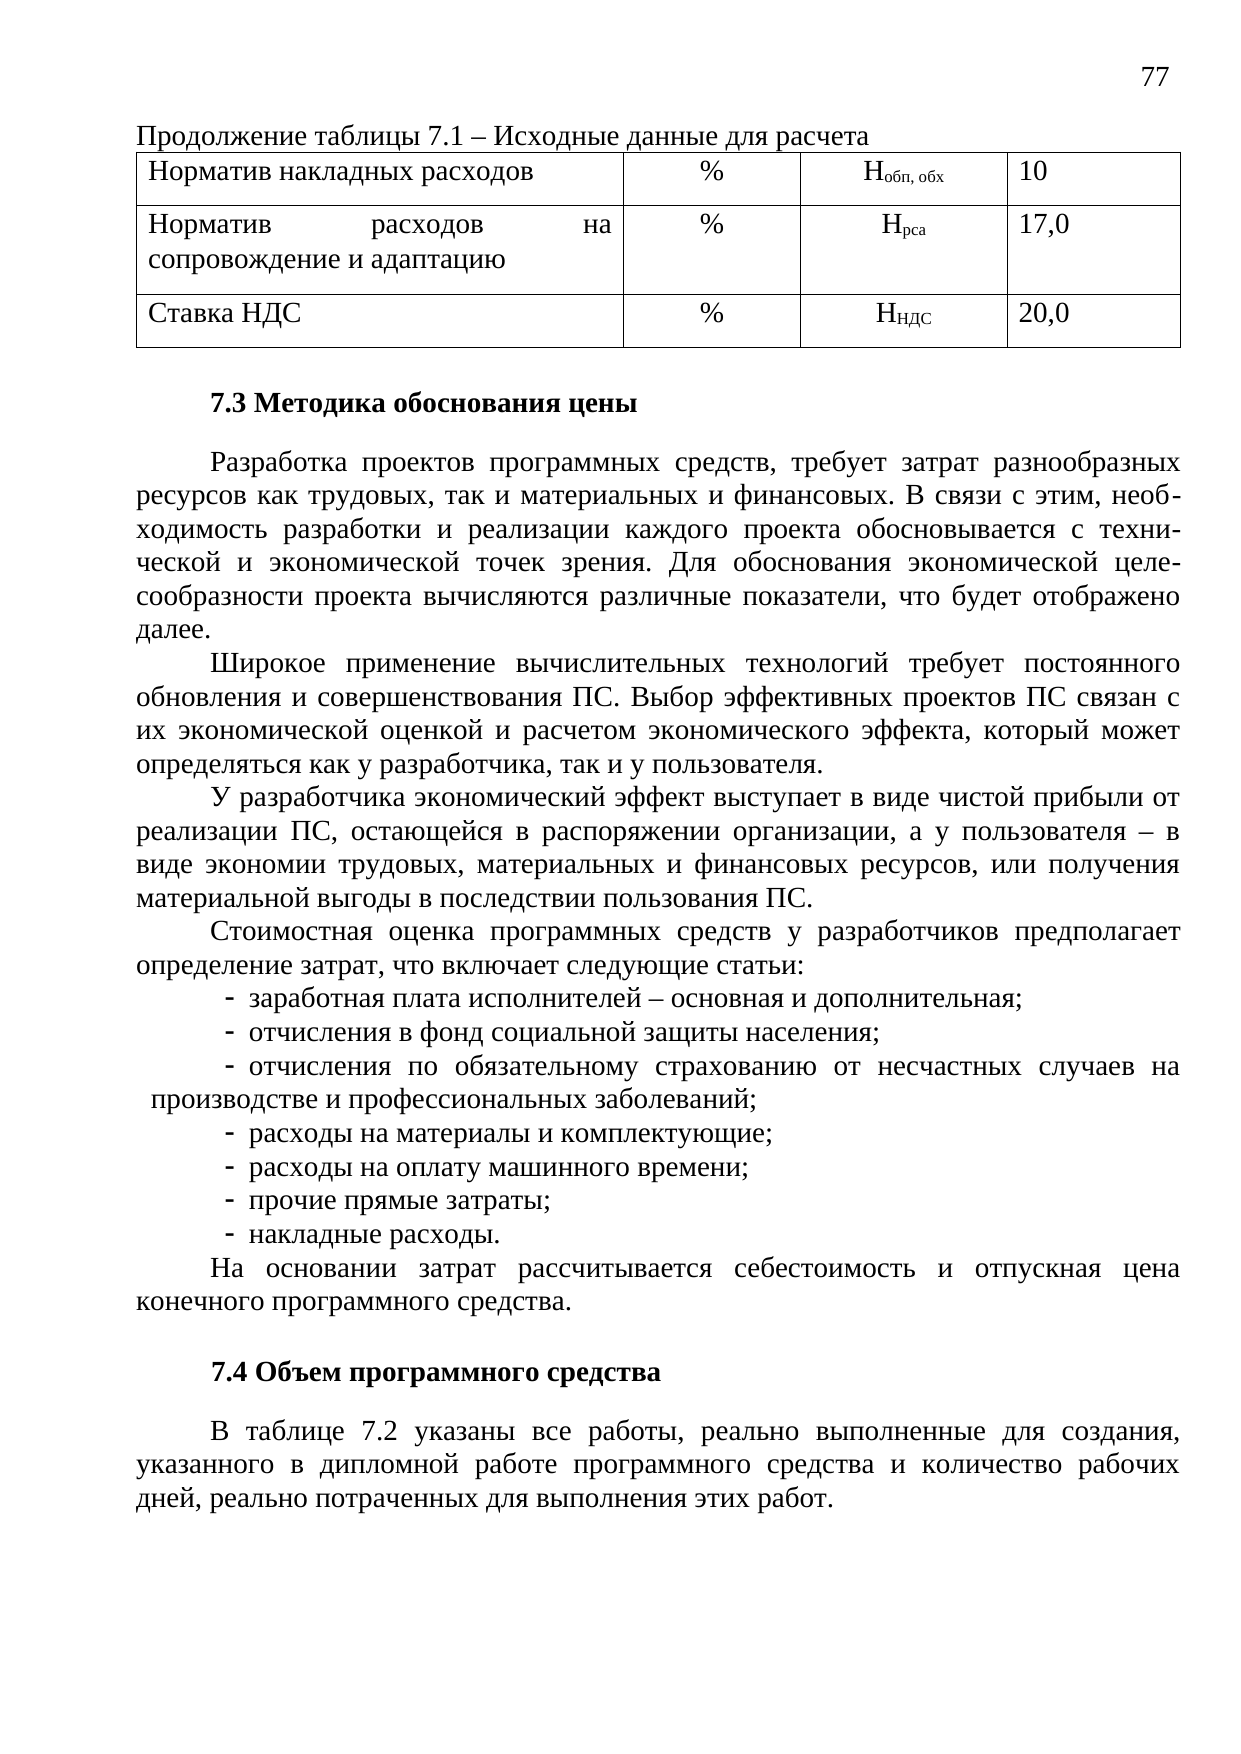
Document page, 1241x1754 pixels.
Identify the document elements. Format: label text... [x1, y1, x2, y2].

text Стоимостная оценка программных средств у разработчиков предполагает определение затрат, что включает следующие статьи: [136, 913, 1181, 981]
list отчисления в фонд социальной защиты населения; [151, 1014, 1181, 1048]
list расходы на материалы и комплектующие; [151, 1115, 1181, 1149]
table_cell Ставка НДС [137, 295, 623, 347]
text Разработка проектов программных средств, требует затрат разнообразных ресурсов как трудовых, так и материальных и финансовых. В связи с этим, необходимость разработки и реализации каждого проекта обосновывается с технической и экономической точек зрения. Для обоснования экономической целесообразности проекта вычисляются различные показатели, что будет отображено далее. [136, 444, 1181, 645]
text 7.3 Методика обоснования цены [136, 385, 1181, 419]
table_cell 20,0 [1008, 295, 1180, 347]
table_cell ННДС [801, 295, 1007, 347]
text 7.4 Объем программного средства [136, 1354, 1181, 1388]
table_cell Норматив расходов на сопровождение и адаптацию [137, 206, 623, 294]
table_cell 17,0 [1008, 206, 1180, 294]
list отчисления по обязательному страхованию от несчастных случаев на производстве и профессиональных заболеваний; [151, 1048, 1181, 1115]
list расходы на оплату машинного времени; [151, 1149, 1181, 1182]
table_header % [624, 153, 800, 205]
list заработная плата исполнителей – основная и дополнительная; [151, 981, 1181, 1014]
list накладные расходы. [151, 1216, 1181, 1250]
text У разработчика экономический эффект выступает в виде чистой прибыли от реализации ПС, остающейся в распоряжении организации, а у пользователя – в виде экономии трудовых, материальных и финансовых ресурсов, или получения материальной выгоды в последствии пользования ПС. [136, 779, 1181, 913]
text Продолжение таблицы 7.1 – Исходные данные для расчета [136, 118, 1181, 152]
table_header 10 [1008, 153, 1180, 205]
table_cell % [624, 295, 800, 347]
text На основании затрат рассчитывается себестоимость и отпускная цена конечного программного средства. [136, 1250, 1181, 1317]
table_cell % [624, 206, 800, 294]
list прочие прямые затраты; [151, 1182, 1181, 1216]
text В таблице 7.2 указаны все работы, реально выполненные для создания, указанного в дипломной работе программного средства и количество рабочих дней, реально потраченных для выполнения этих работ. [136, 1413, 1181, 1513]
table_header Нобп, обх [801, 153, 1007, 205]
table_header Норматив накладных расходов [137, 153, 623, 205]
text Широкое применение вычислительных технологий требует постоянного обновления и совершенствования ПС. Выбор эффективных проектов ПС связан с их экономической оценкой и расчетом экономического эффекта, который может определяться как у разработчика, так и у пользователя. [136, 645, 1181, 779]
table_cell Нрса [801, 206, 1007, 294]
